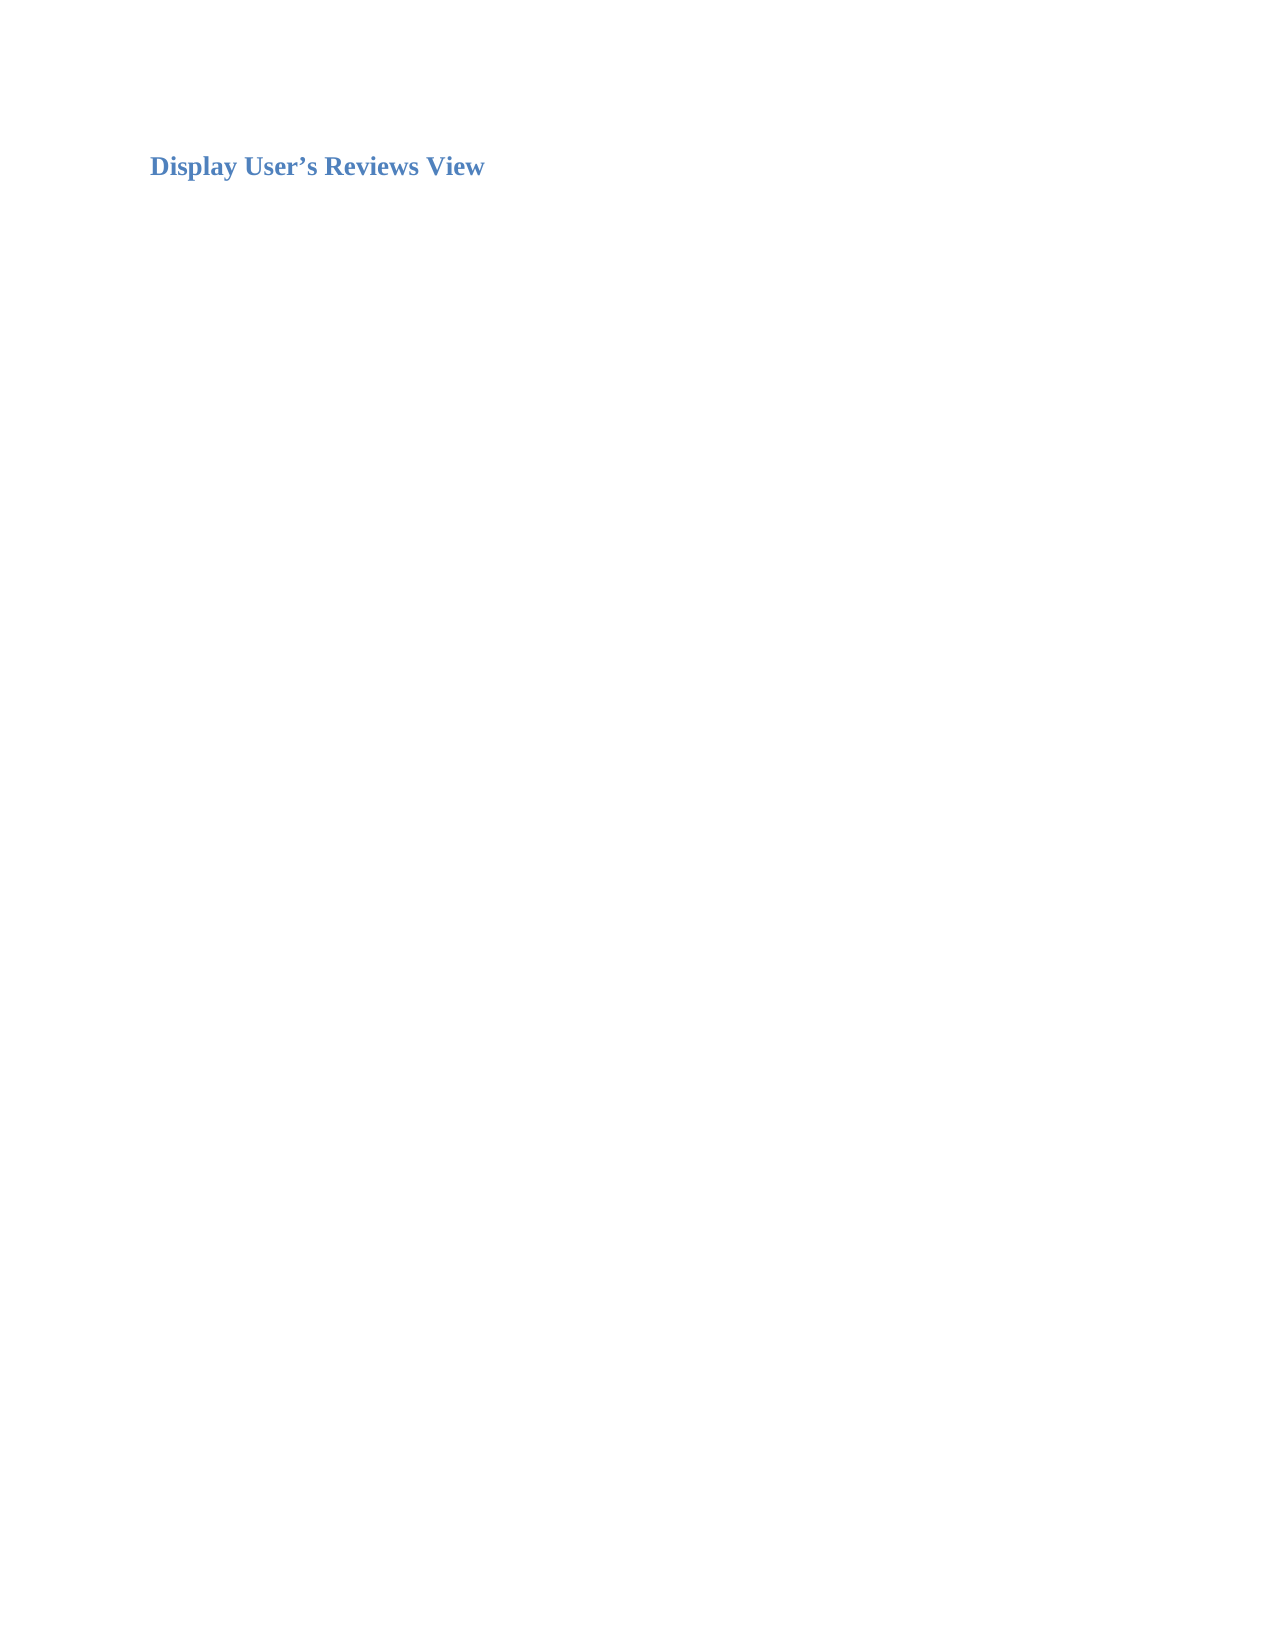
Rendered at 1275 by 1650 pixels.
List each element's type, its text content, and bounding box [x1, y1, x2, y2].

subtitle Display User’s Reviews View [150, 150, 1125, 181]
